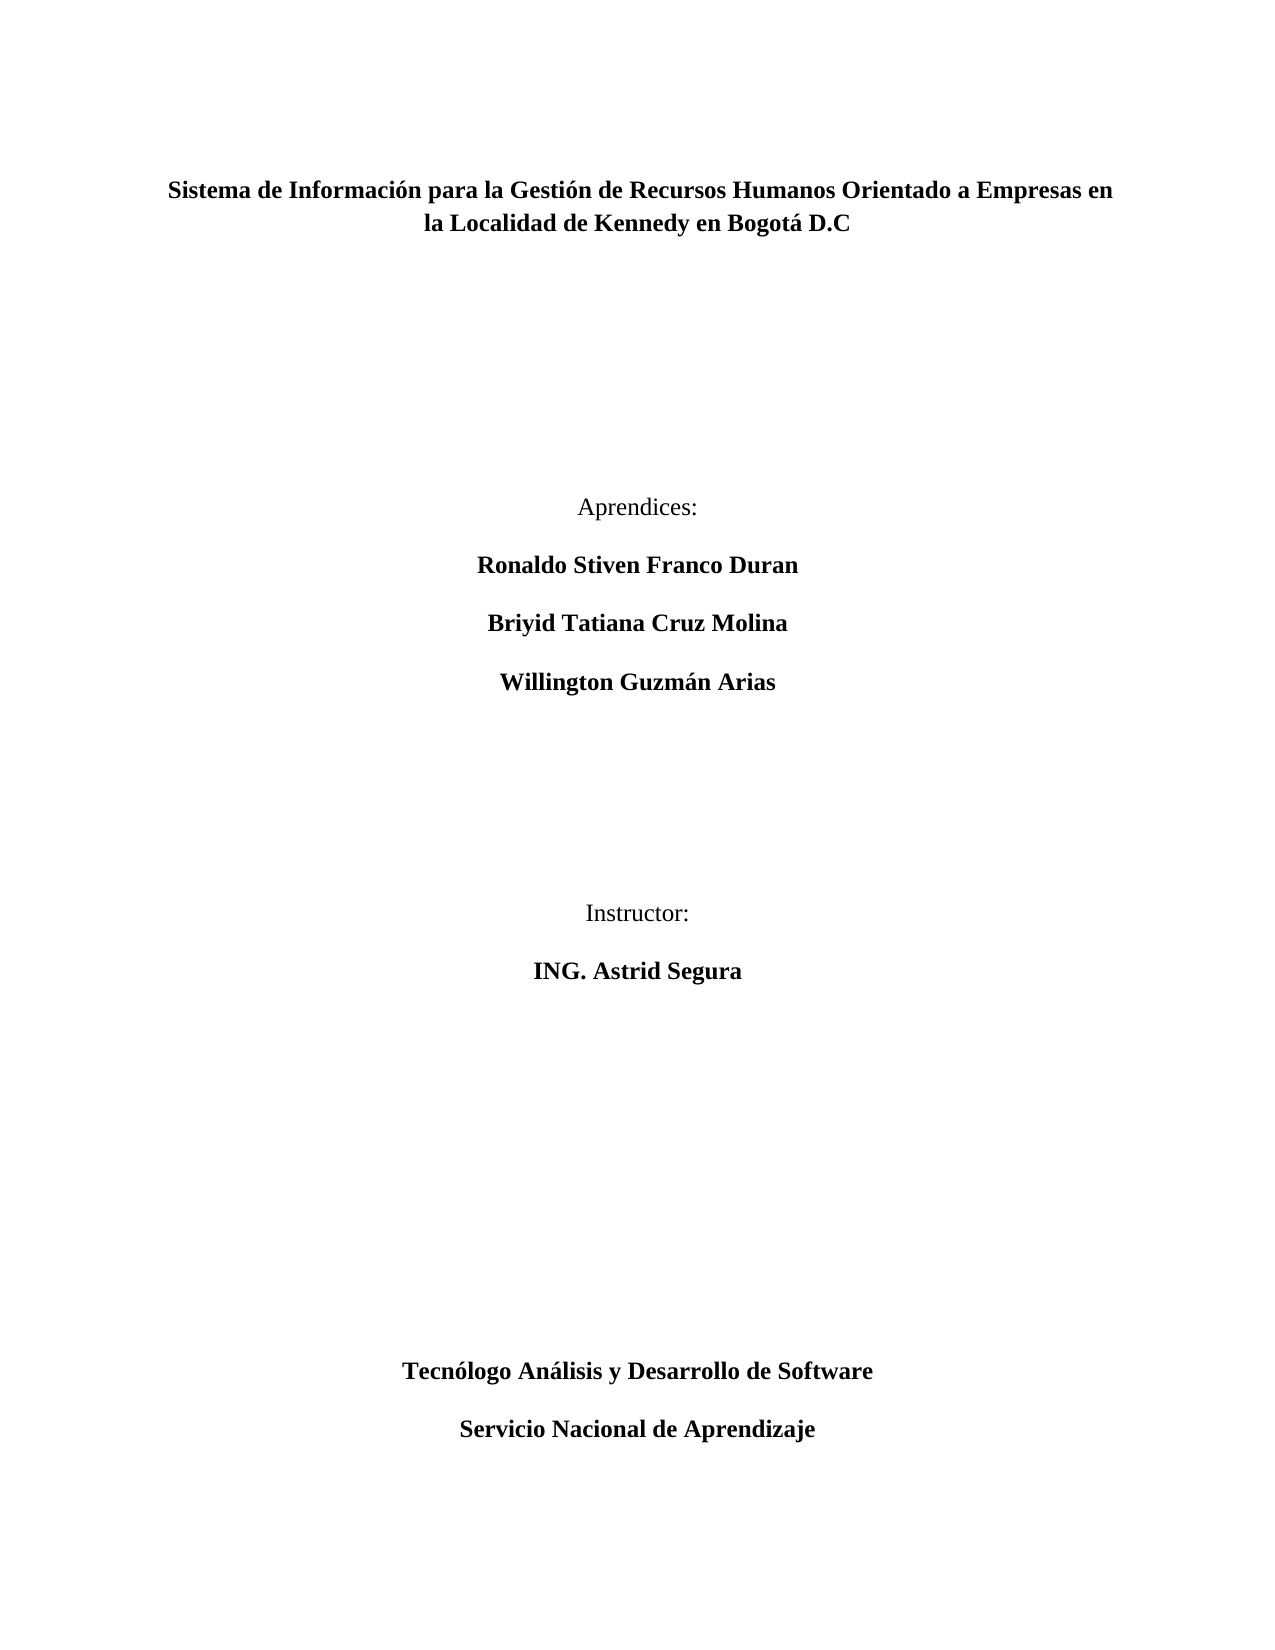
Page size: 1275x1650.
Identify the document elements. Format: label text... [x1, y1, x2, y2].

text Instructor: [150, 898, 1125, 927]
text Briyid Tatiana Cruz Molina [150, 608, 1125, 637]
text Servicio Nacional de Aprendizaje [150, 1414, 1125, 1443]
text Aprendices: [150, 492, 1125, 521]
text Willington Guzmán Arias [150, 667, 1125, 695]
text Sistema de Información para la Gestión de Recursos Humanos Orientado a Empresas en la Localidad de Kennedy en Bogotá D.C [150, 175, 1125, 237]
text Ronaldo Stiven Franco Duran [150, 551, 1125, 579]
text Tecnólogo Análisis y Desarrollo de Software [150, 1356, 1125, 1385]
text ING. Astrid Segura [150, 956, 1125, 985]
